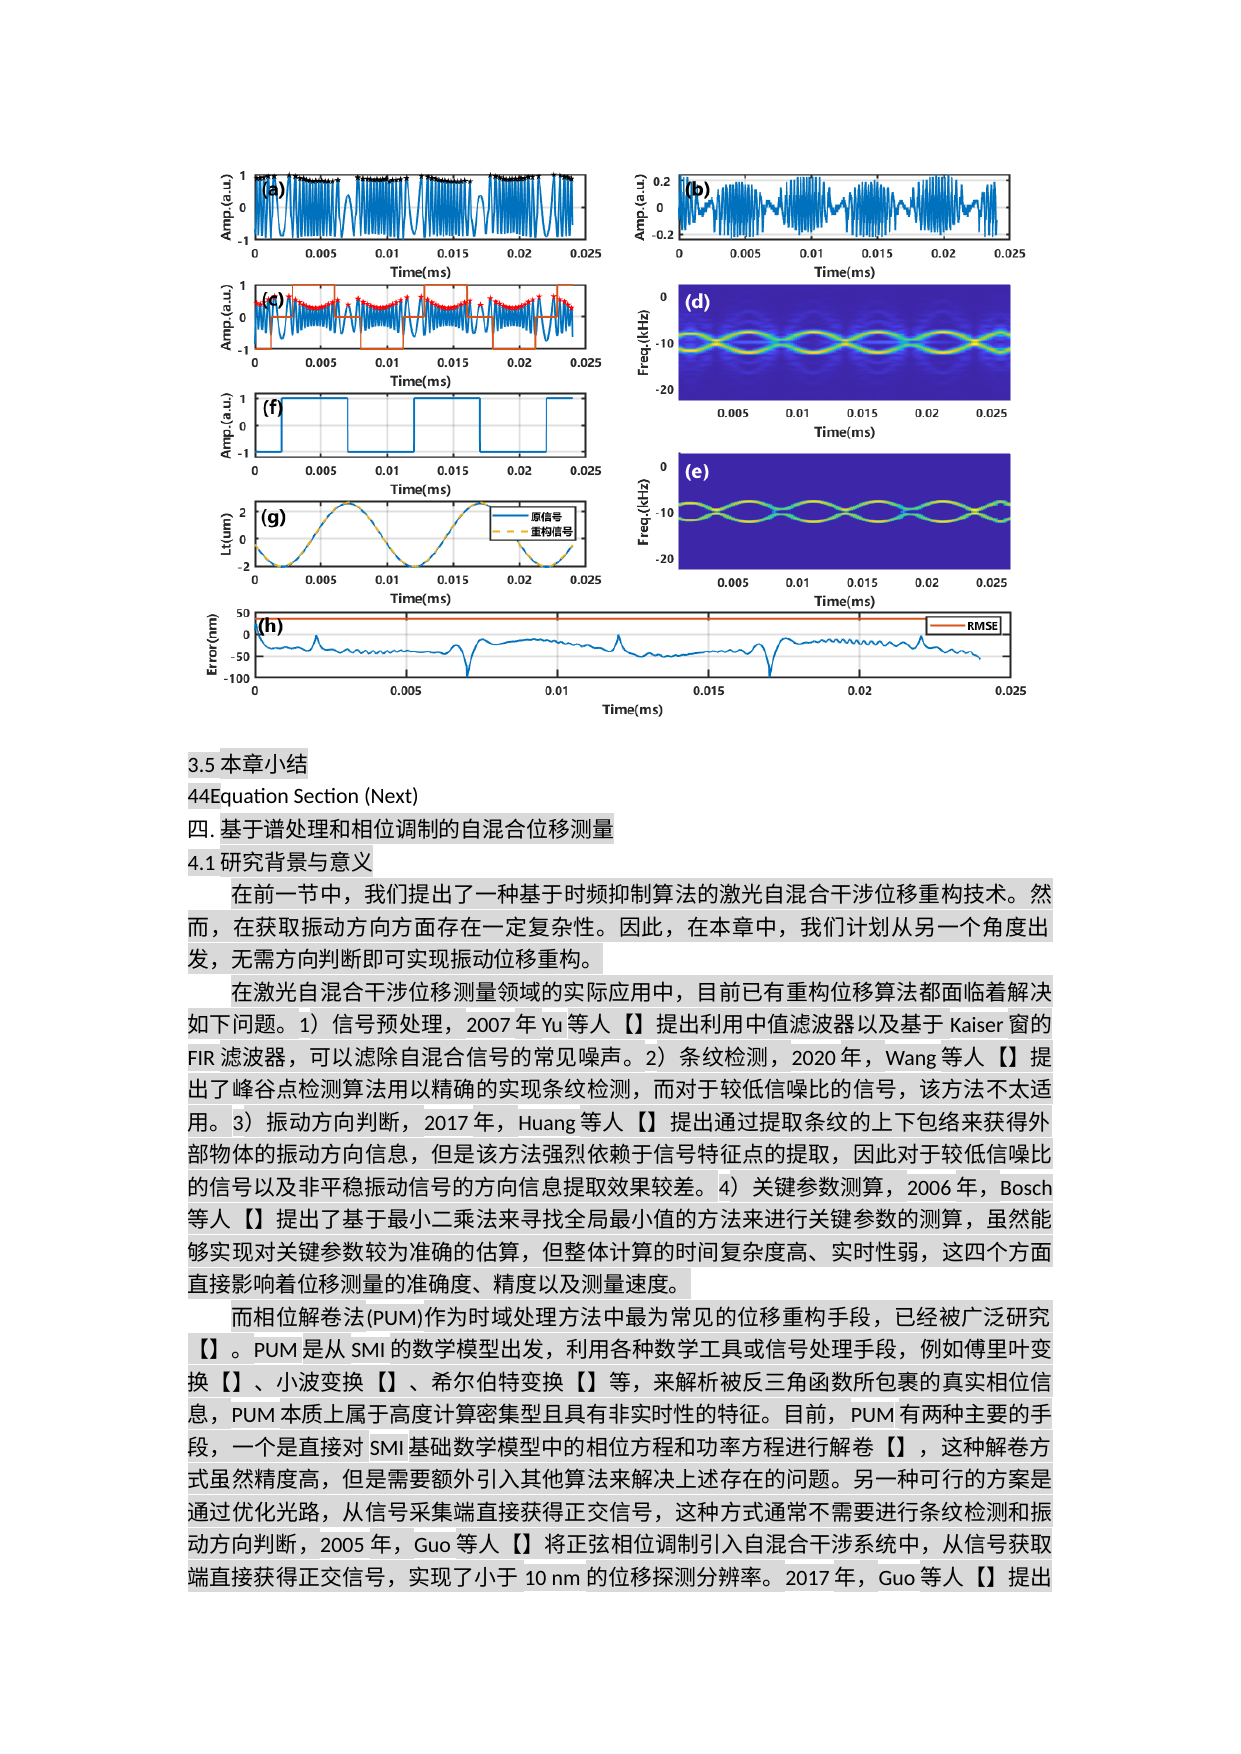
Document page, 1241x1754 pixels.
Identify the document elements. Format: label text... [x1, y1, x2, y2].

picture [203, 162, 1038, 727]
list 4.1 研究背景与意义 [187, 844, 1053, 877]
list 3.5 本章小结 [187, 747, 1053, 779]
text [187, 1299, 1053, 1592]
text 在前一节中，我们提出了一种基于时频抑制算法的激光自混合干涉位移重构技术。然而，在获取振动方向方面存在一定复杂性。因此，在本章中，我们计划从另一个角度出发，无需方向判断即可实现振动位移重构。 [187, 877, 1053, 974]
text 在激光自混合干涉位移测量领域的实际应用中，目前已有重构位移算法都面临着解决如下问题。1）信号预处理，2007年Yu等人【】提出利用中值滤波器以及基于Kaiser窗的FIR滤波器，可以滤除自混合信号的常见噪声。2）条纹检测，2020年，Wang等人【】提出了峰谷点检测算法用以精确的实现条纹检测，而对于较低信噪比的信号，该方法不太适用。3）振动方向判断，2017年，Huang等人【】提出通过提取条纹的上下包络来获得外部物体的振动方向信息，但是该方法强烈依赖于信号特征点的提取，因此对于较低信噪比的信号以及非平稳振动信号的方向信息提取效果较差。4）关键参数测算，2006年，Bosch等人【】提出了基于最小二乘法来寻找全局最小值的方法来进行关键参数的测算，虽然能够实现对关键参数较为准确的估算，但整体计算的时间复杂度高、实时性弱，这四个方面直接影响着位移测量的准确度、精度以及测量速度。 [187, 974, 1053, 1299]
list 基于谱处理和相位调制的自混合位移测量 [187, 812, 1053, 844]
